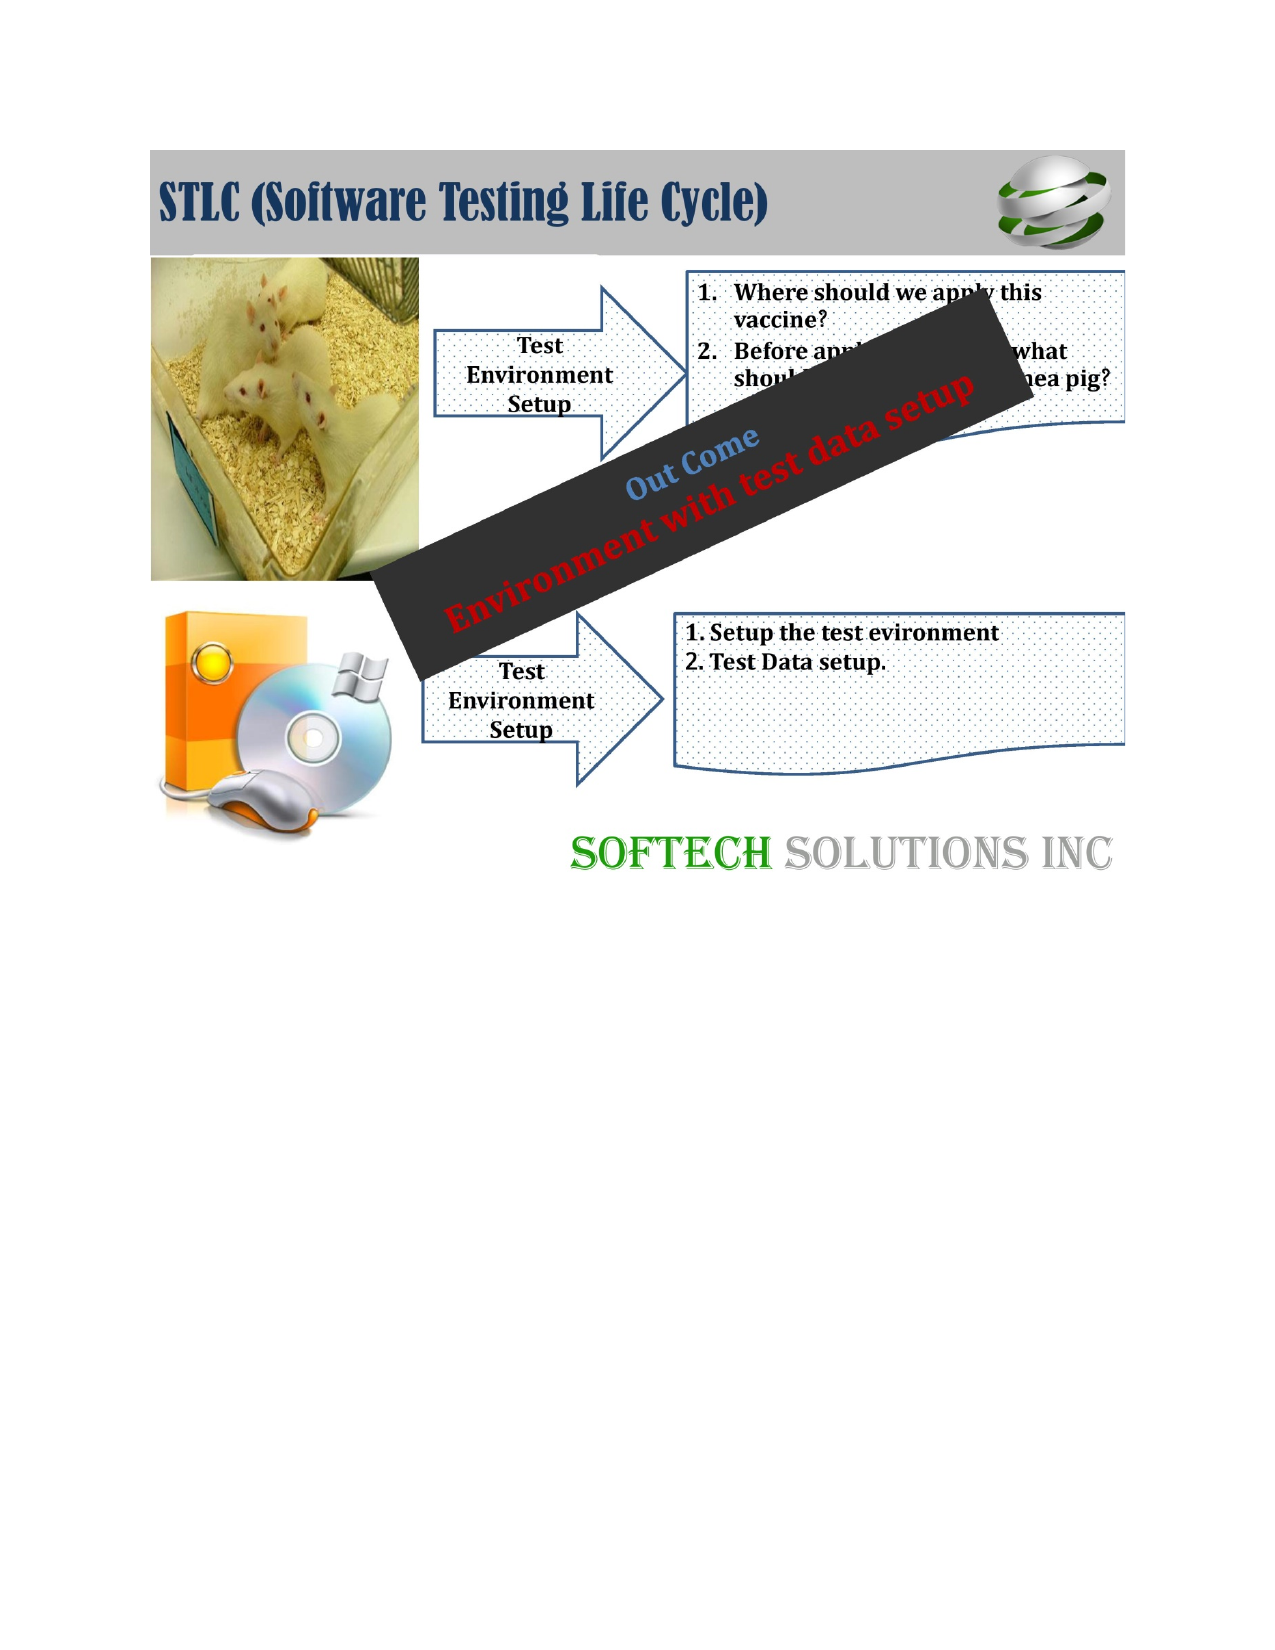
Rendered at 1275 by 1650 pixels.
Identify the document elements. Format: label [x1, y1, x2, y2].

picture [150, 150, 1125, 882]
